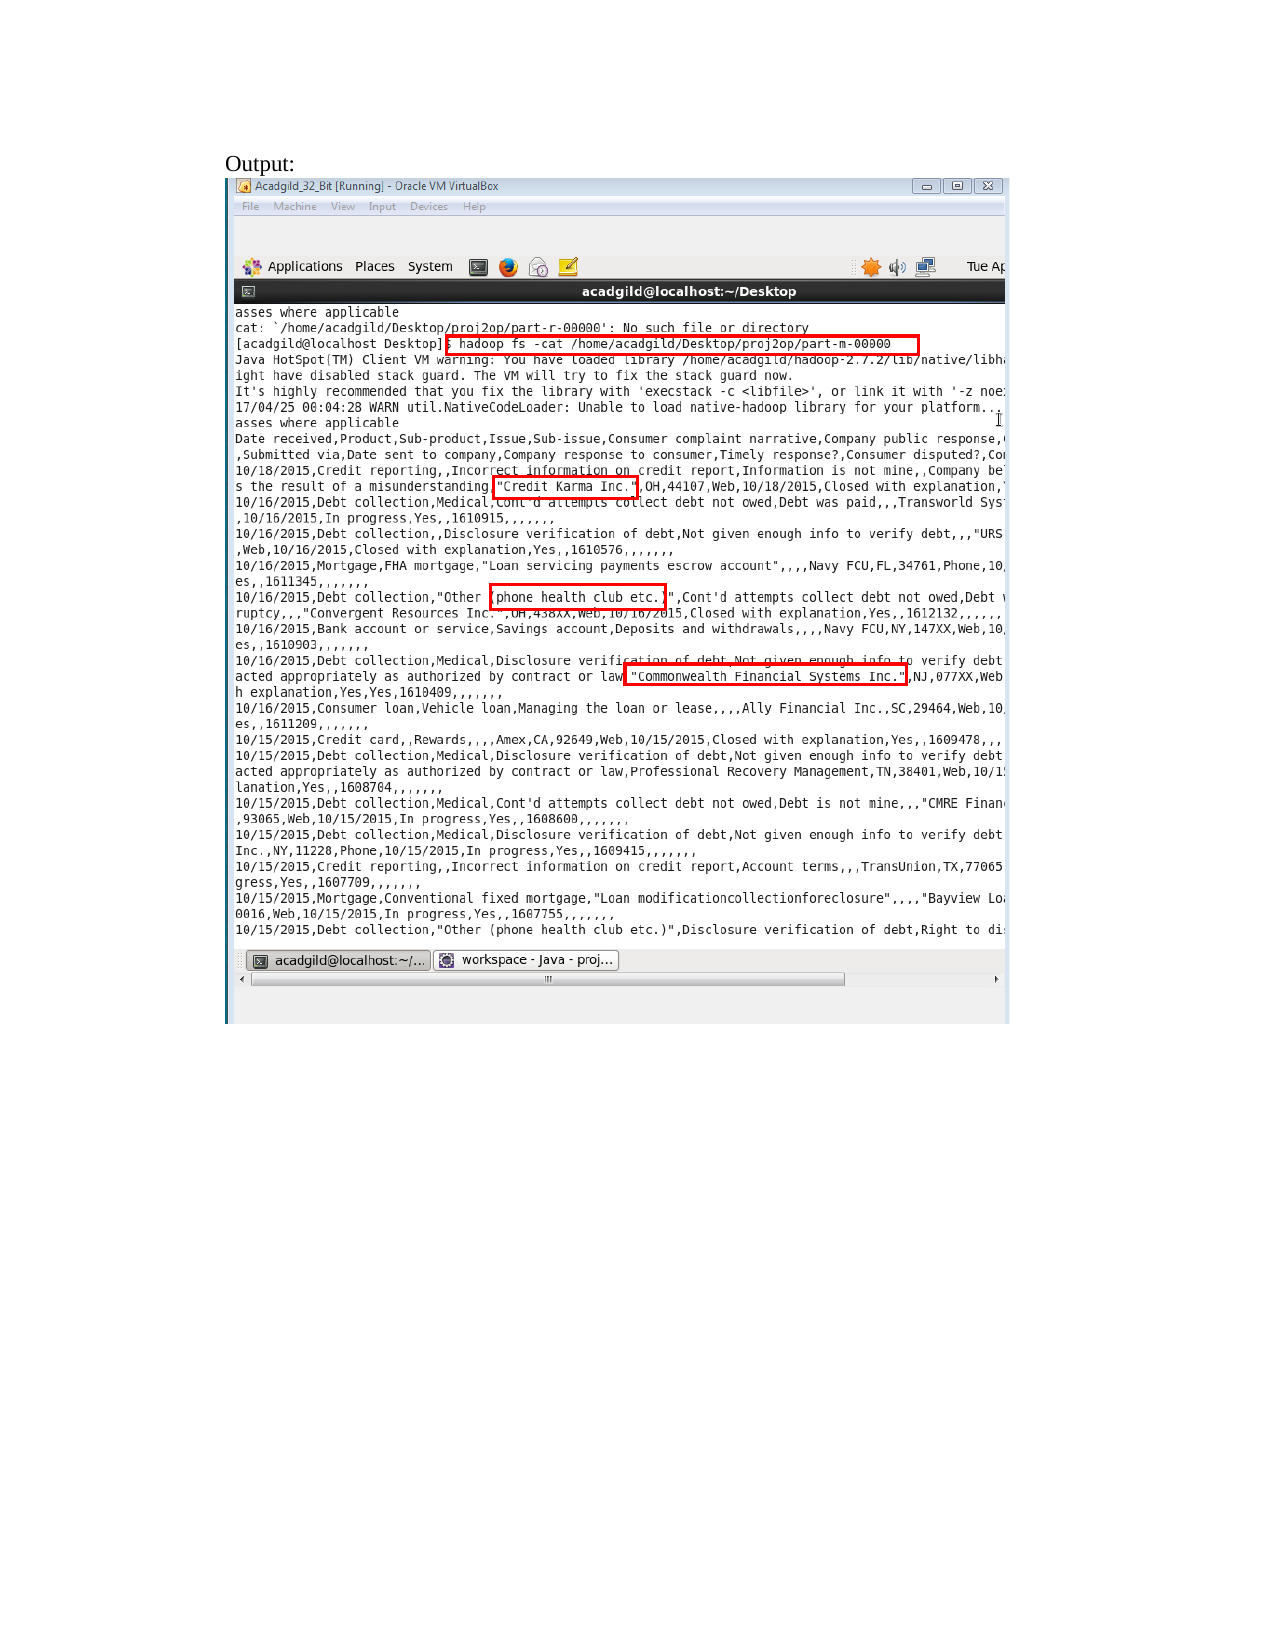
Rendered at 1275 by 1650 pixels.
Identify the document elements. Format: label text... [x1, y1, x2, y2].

picture [225, 178, 1010, 1024]
list Output: [225, 150, 1125, 176]
